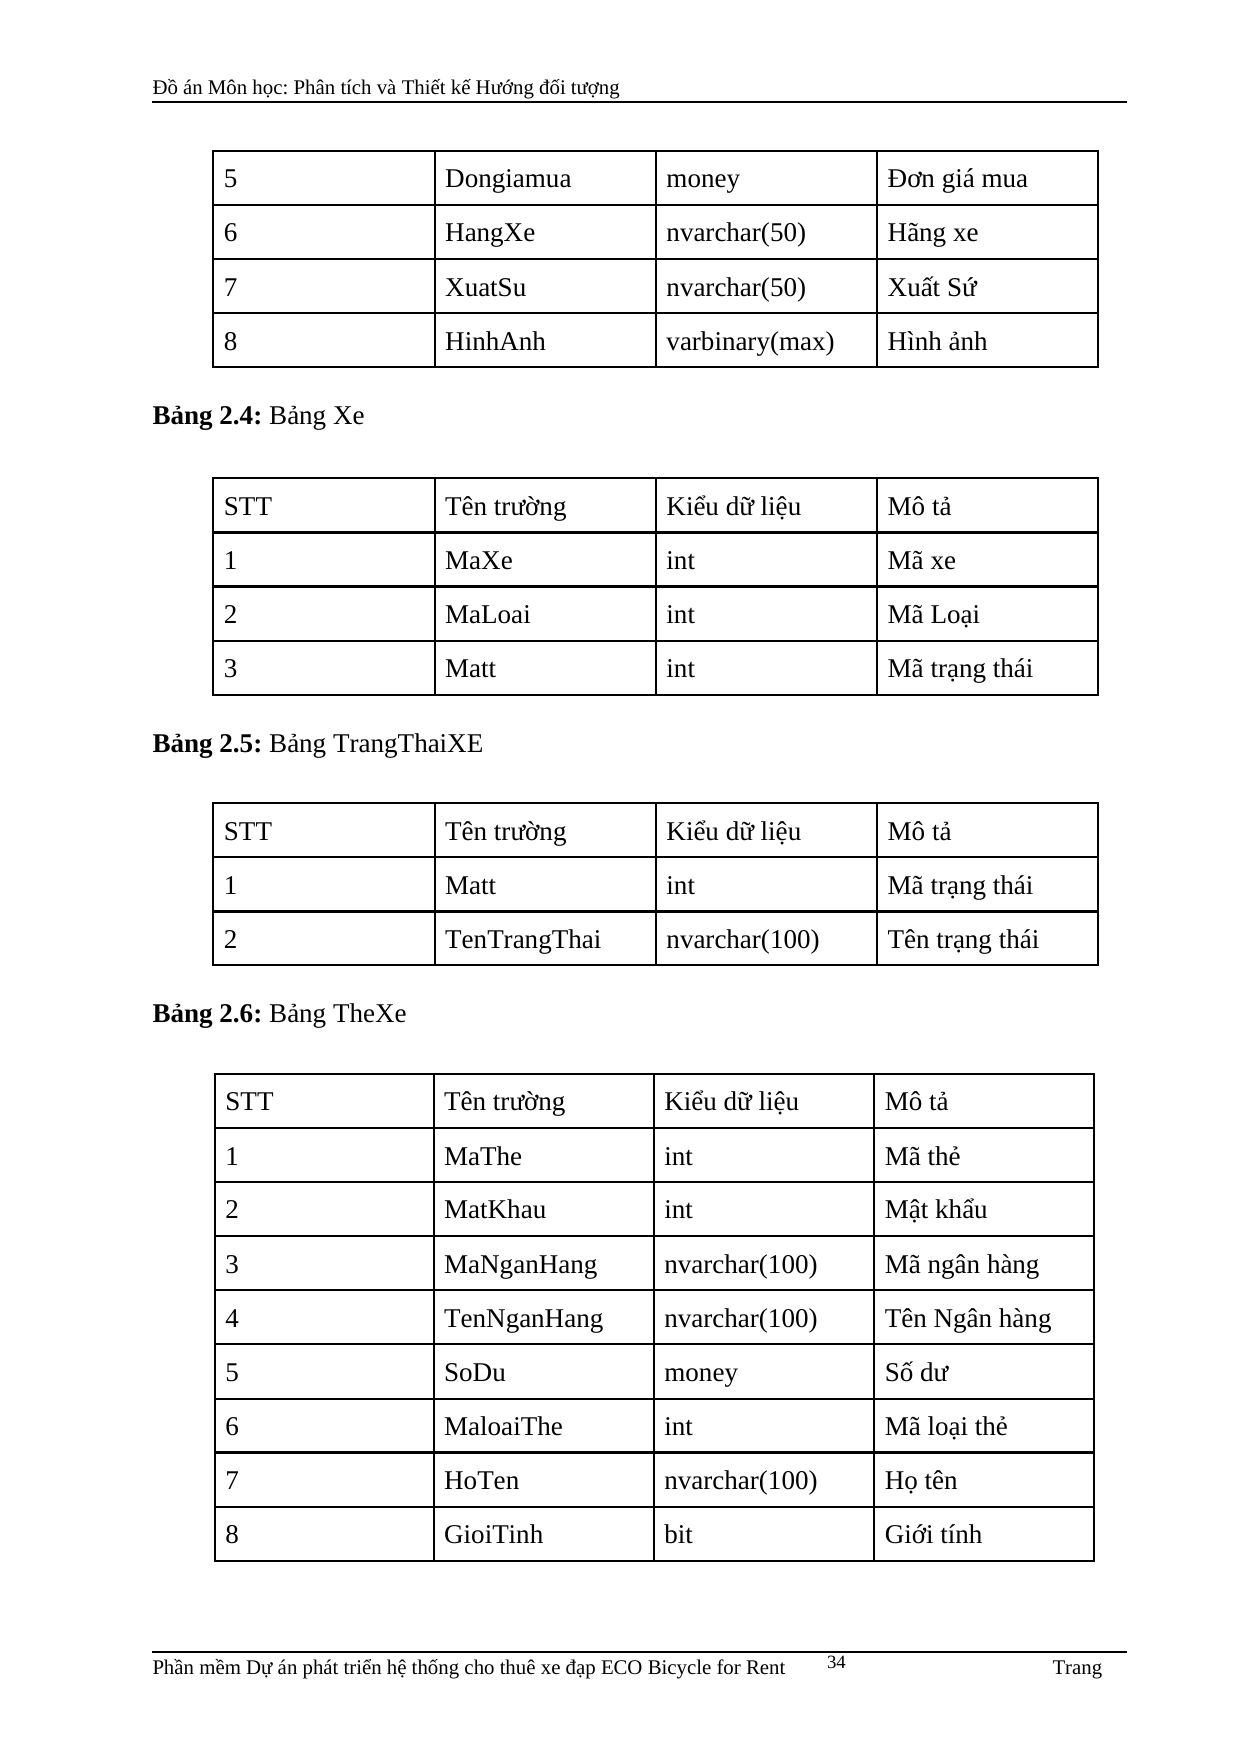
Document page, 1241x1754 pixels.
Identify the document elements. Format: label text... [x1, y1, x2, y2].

table_cell int [657, 858, 876, 910]
table_cell SoDu [435, 1345, 653, 1397]
table_cell 4 [216, 1291, 433, 1343]
table_cell Mã xe [878, 534, 1097, 585]
table_cell Giới tính [875, 1508, 1093, 1559]
table_cell Mã Loại [878, 588, 1097, 639]
table_cell nvarchar(100) [655, 1291, 873, 1343]
table_cell 3 [216, 1237, 433, 1289]
table_cell MaNganHang [435, 1237, 653, 1289]
table_header STT [216, 1075, 433, 1127]
table_cell nvarchar(50) [657, 206, 876, 258]
table_cell 1 [214, 858, 434, 910]
table_cell 6 [216, 1400, 433, 1451]
table_cell GioiTinh [435, 1508, 653, 1559]
table_cell Hình ảnh [878, 314, 1097, 366]
table_cell HangXe [436, 206, 655, 258]
table_cell Mã loại thẻ [875, 1400, 1093, 1451]
table_cell Mã ngân hàng [875, 1237, 1093, 1289]
table_cell Tên Ngân hàng [875, 1291, 1093, 1343]
table_cell 1 [216, 1129, 433, 1181]
table_cell nvarchar(100) [655, 1454, 873, 1506]
table_cell 5 [216, 1345, 433, 1397]
table_cell money [657, 152, 876, 204]
table_header Kiểu dữ liệu [655, 1075, 873, 1127]
table_cell Hãng xe [878, 206, 1097, 258]
table_cell Mã trạng thái [878, 858, 1097, 910]
table_cell int [655, 1129, 873, 1181]
table_cell MaXe [436, 534, 655, 585]
table_cell Đơn giá mua [878, 152, 1097, 204]
table_cell int [657, 534, 876, 585]
table_cell 6 [214, 206, 434, 258]
text Bảng TheXe [152, 998, 1127, 1029]
table_cell 3 [214, 642, 434, 693]
table_cell 2 [216, 1183, 433, 1235]
table_header STT [214, 804, 434, 856]
table_header Tên trường [436, 479, 655, 531]
table_cell int [655, 1183, 873, 1235]
table_cell MaloaiThe [435, 1400, 653, 1451]
table_header Tên trường [436, 804, 655, 856]
table_cell nvarchar(100) [655, 1237, 873, 1289]
table_cell TenTrangThai [436, 913, 655, 964]
table_cell money [655, 1345, 873, 1397]
table_cell TenNganHang [435, 1291, 653, 1343]
table_cell Mã thẻ [875, 1129, 1093, 1181]
table_header STT [214, 479, 434, 531]
table_cell 8 [214, 314, 434, 366]
table_cell 1 [214, 534, 434, 585]
table_cell 2 [214, 913, 434, 964]
table_cell MaThe [435, 1129, 653, 1181]
table_cell MaLoai [436, 588, 655, 639]
table_cell Matt [436, 858, 655, 910]
table_cell varbinary(max) [657, 314, 876, 366]
table_cell int [657, 642, 876, 693]
table_cell Mật khẩu [875, 1183, 1093, 1235]
table_header Tên trường [435, 1075, 653, 1127]
table_cell 8 [216, 1508, 433, 1559]
table_cell XuatSu [436, 260, 655, 312]
table_cell HinhAnh [436, 314, 655, 366]
table_cell Tên trạng thái [878, 913, 1097, 964]
table_cell 5 [214, 152, 434, 204]
table_cell int [657, 588, 876, 639]
table_cell Số dư [875, 1345, 1093, 1397]
table_cell MatKhau [435, 1183, 653, 1235]
table_cell Mã trạng thái [878, 642, 1097, 693]
table_cell Matt [436, 642, 655, 693]
text Bảng TrangThaiXE [152, 727, 1127, 758]
table_cell HoTen [435, 1454, 653, 1506]
table_cell Họ tên [875, 1454, 1093, 1506]
table_cell Dongiamua [436, 152, 655, 204]
table_cell 7 [214, 260, 434, 312]
table_header Mô tả [878, 479, 1097, 531]
table_cell nvarchar(100) [657, 913, 876, 964]
table_header Kiểu dữ liệu [657, 804, 876, 856]
table_cell nvarchar(50) [657, 260, 876, 312]
table_cell Xuất Sứ [878, 260, 1097, 312]
table_header Mô tả [875, 1075, 1093, 1127]
text Bảng Xe [152, 399, 1127, 431]
table_cell 2 [214, 588, 434, 639]
table_cell bit [655, 1508, 873, 1559]
table_cell int [655, 1400, 873, 1451]
table_header Mô tả [878, 804, 1097, 856]
table_cell 7 [216, 1454, 433, 1506]
table_header Kiểu dữ liệu [657, 479, 876, 531]
